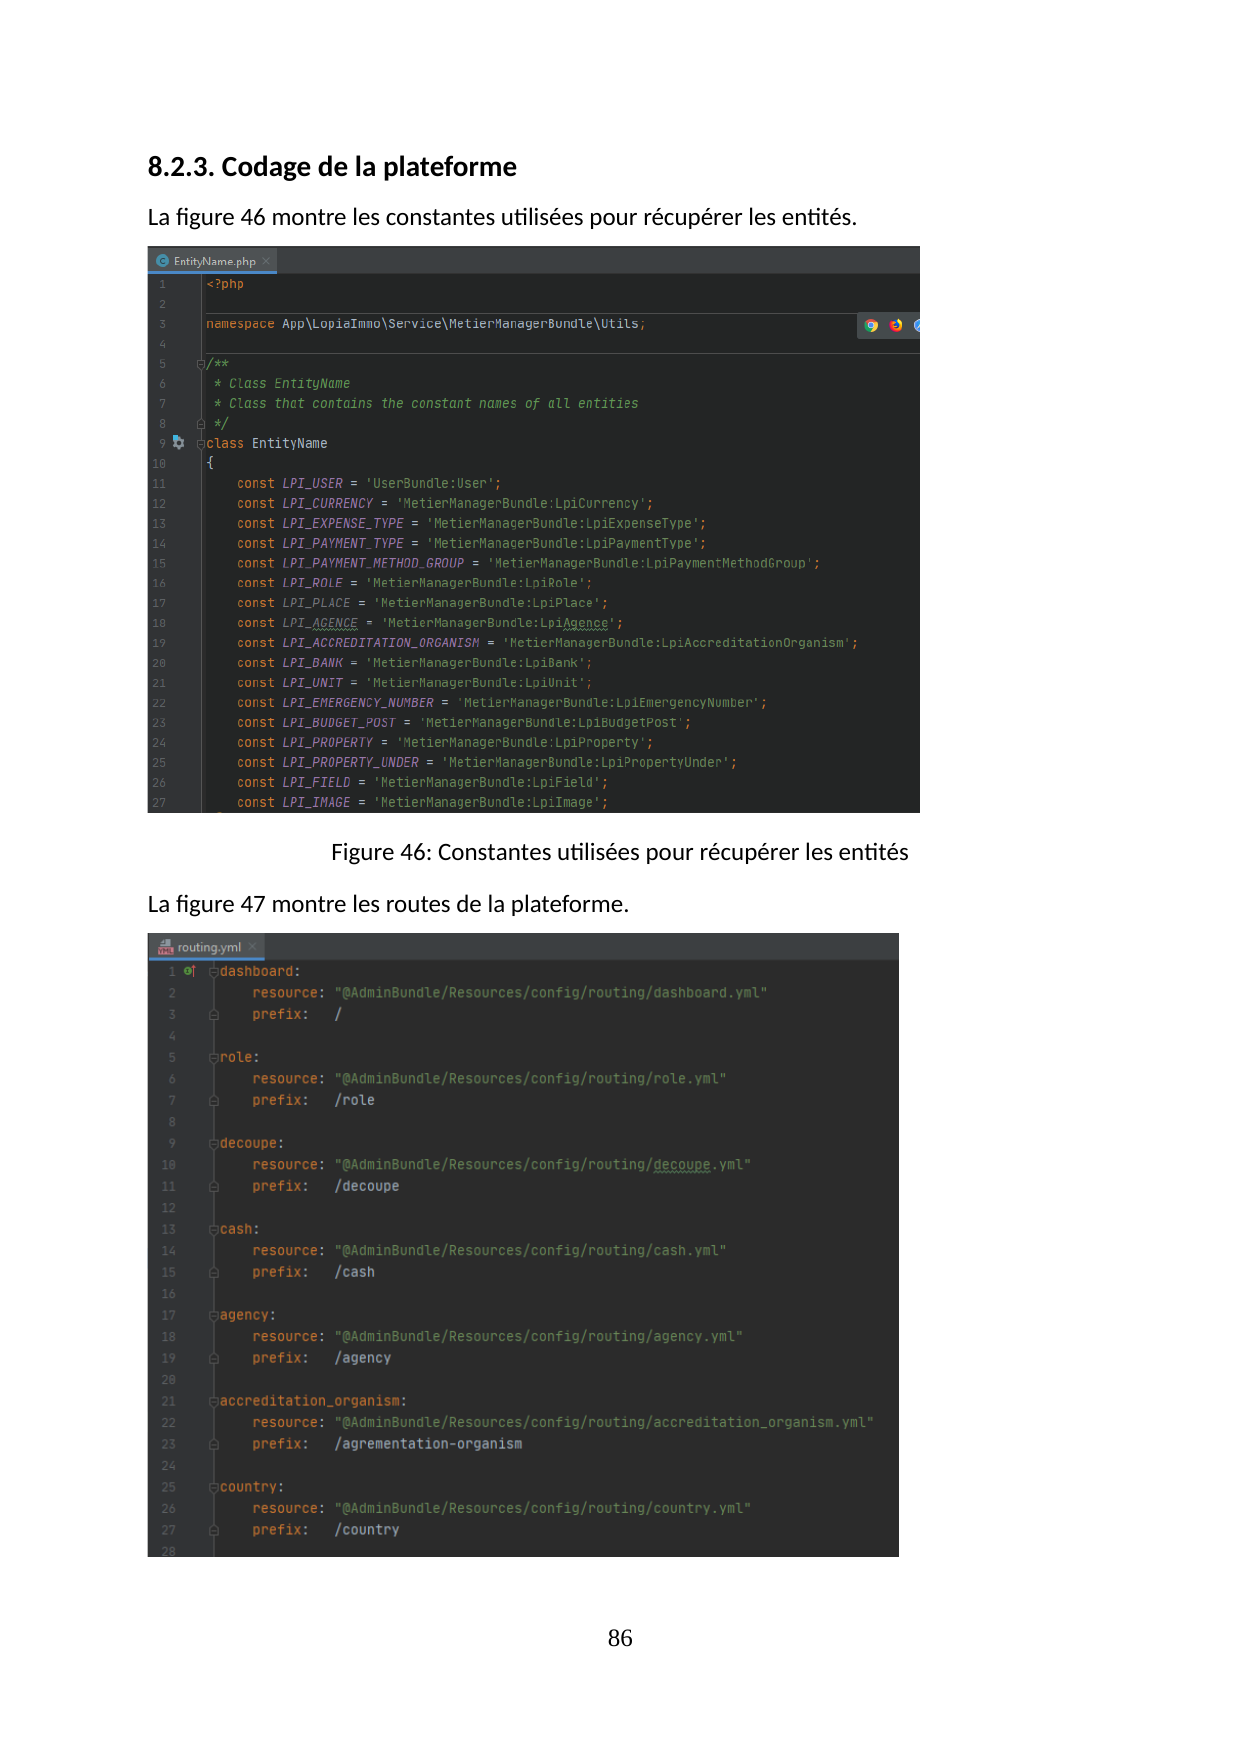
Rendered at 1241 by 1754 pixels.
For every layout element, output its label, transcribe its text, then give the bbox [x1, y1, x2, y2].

picture [147, 246, 920, 813]
text La figure 46 montre les constantes utilisées pour récupérer les entités. [148, 201, 1093, 232]
text La figure 47 montre les routes de la plateforme. [148, 888, 1093, 918]
text Figure 46: Constantes utilisées pour récupérer les entités [148, 836, 1093, 867]
picture [147, 933, 899, 1557]
text 8.2.3. Codage de la plateforme [148, 148, 1093, 183]
